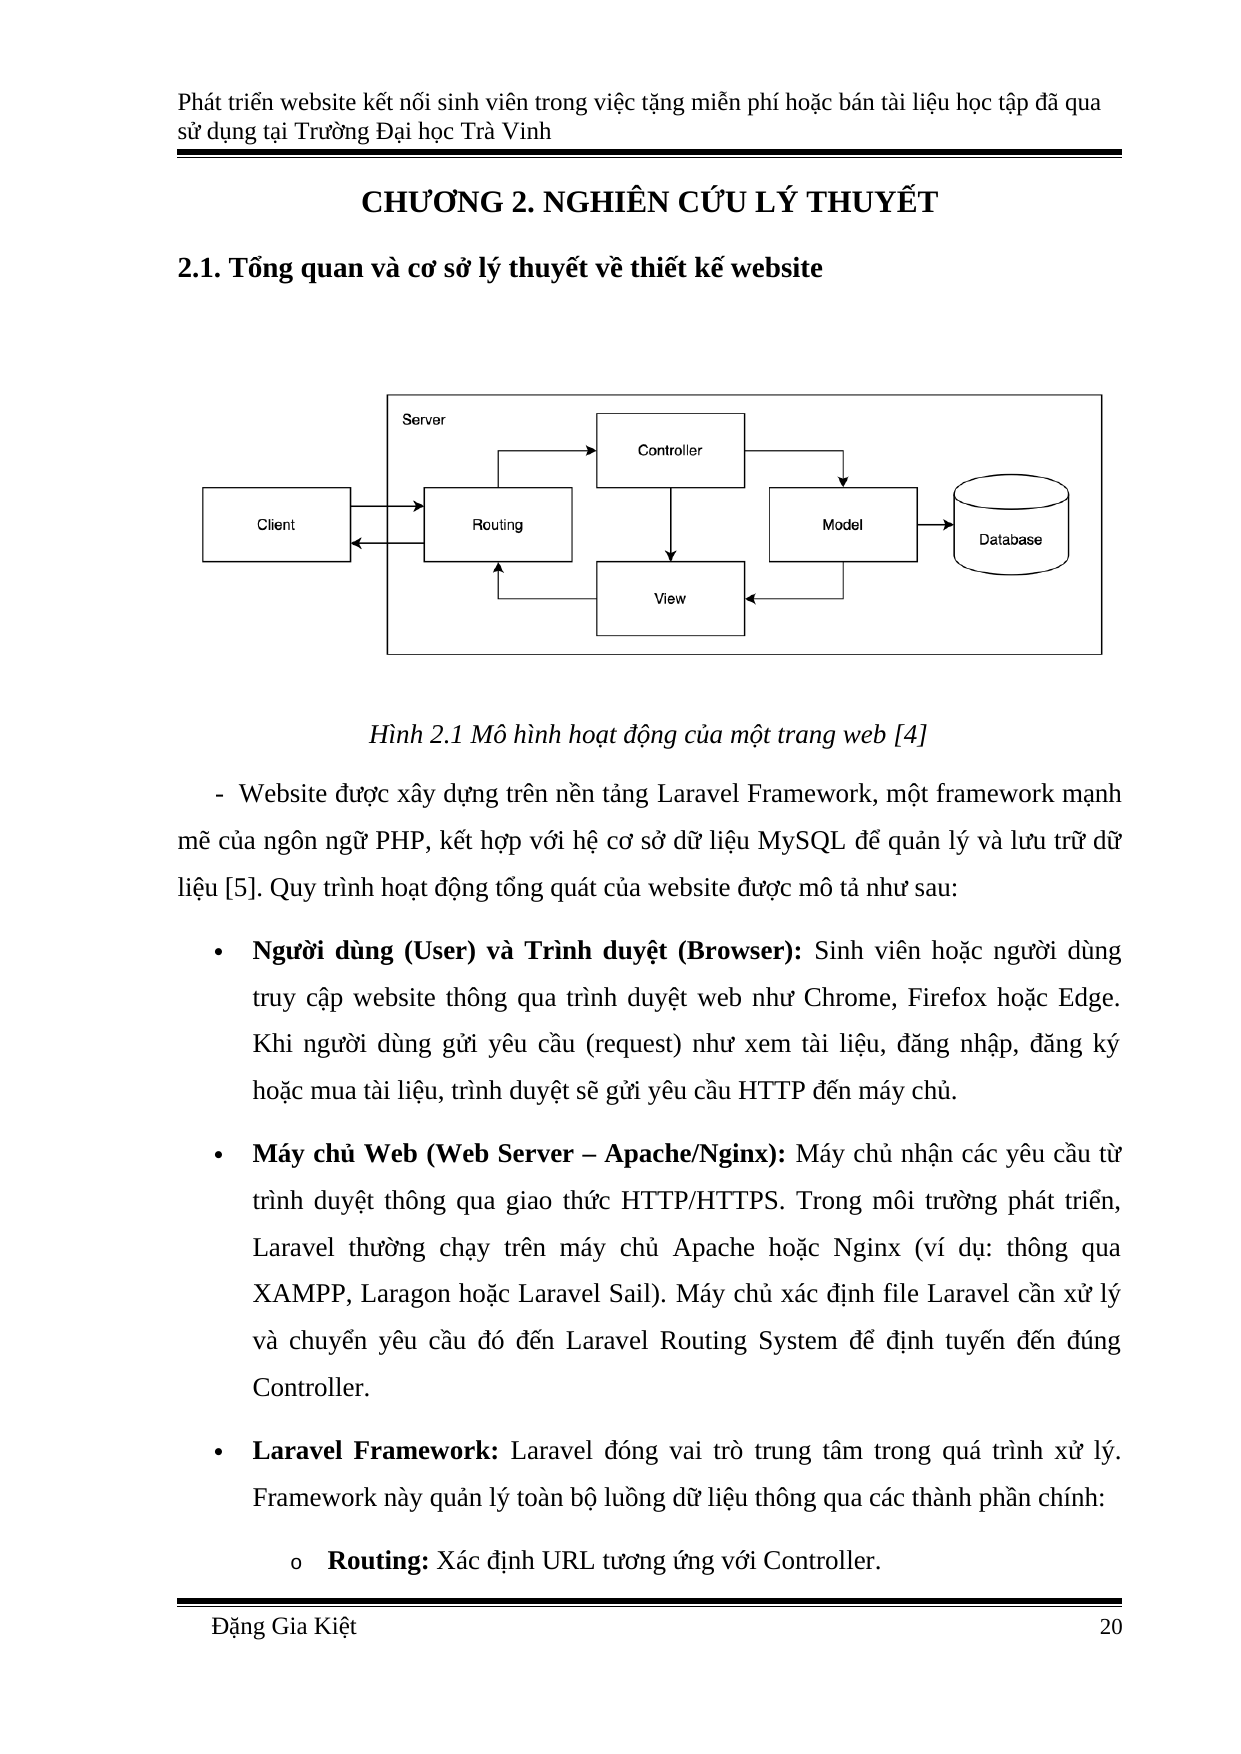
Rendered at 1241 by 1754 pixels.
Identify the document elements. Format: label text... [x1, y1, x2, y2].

subtitle Nghiên cứu lý thuyết [177, 183, 1122, 219]
list Laravel Framework: Laravel đóng vai trò trung tâm trong quá trình xử lý. Framework này quản lý toàn bộ luồng dữ liệu thông qua các thành phần chính: [215, 1434, 1122, 1512]
text - Website được xây dựng trên nền tảng Laravel Framework, một framework mạnh mẽ của ngôn ngữ PHP, kết hợp với hệ cơ sở dữ liệu MySQL để quản lý và lưu trữ dữ liệu. Quy trình hoạt động tổng quát của website được mô tả như sau: [177, 777, 1122, 902]
text Hình . Mô hình hoạt động của một trang web [177, 718, 1122, 749]
list Máy chủ Web (Web Server – Apache/Nginx): Máy chủ nhận các yêu cầu từ trình duyệt thông qua giao thức HTTP/HTTPS. Trong môi trường phát triển, Laravel thường chạy trên máy chủ Apache hoặc Nginx (ví dụ: thông qua XAMPP, Laragon hoặc Laravel Sail). Máy chủ xác định file Laravel cần xử lý và chuyển yêu cầu đó đến Laravel Routing System để định tuyến đến đúng Controller. [215, 1137, 1122, 1402]
list Routing: Xác định URL tương ứng với Controller. [290, 1544, 1122, 1576]
list Người dùng (User) và Trình duyệt (Browser): Sinh viên hoặc người dùng truy cập website thông qua trình duyệt web như Chrome, Firefox hoặc Edge. Khi người dùng gửi yêu cầu (request) như xem tài liệu, đăng nhập, đăng ký hoặc mua tài liệu, trình duyệt sẽ gửi yêu cầu HTTP đến máy chủ. [215, 934, 1122, 1105]
subtitle Tổng quan và cơ sở lý thuyết về thiết kế website [177, 250, 1122, 283]
picture [177, 357, 1123, 700]
